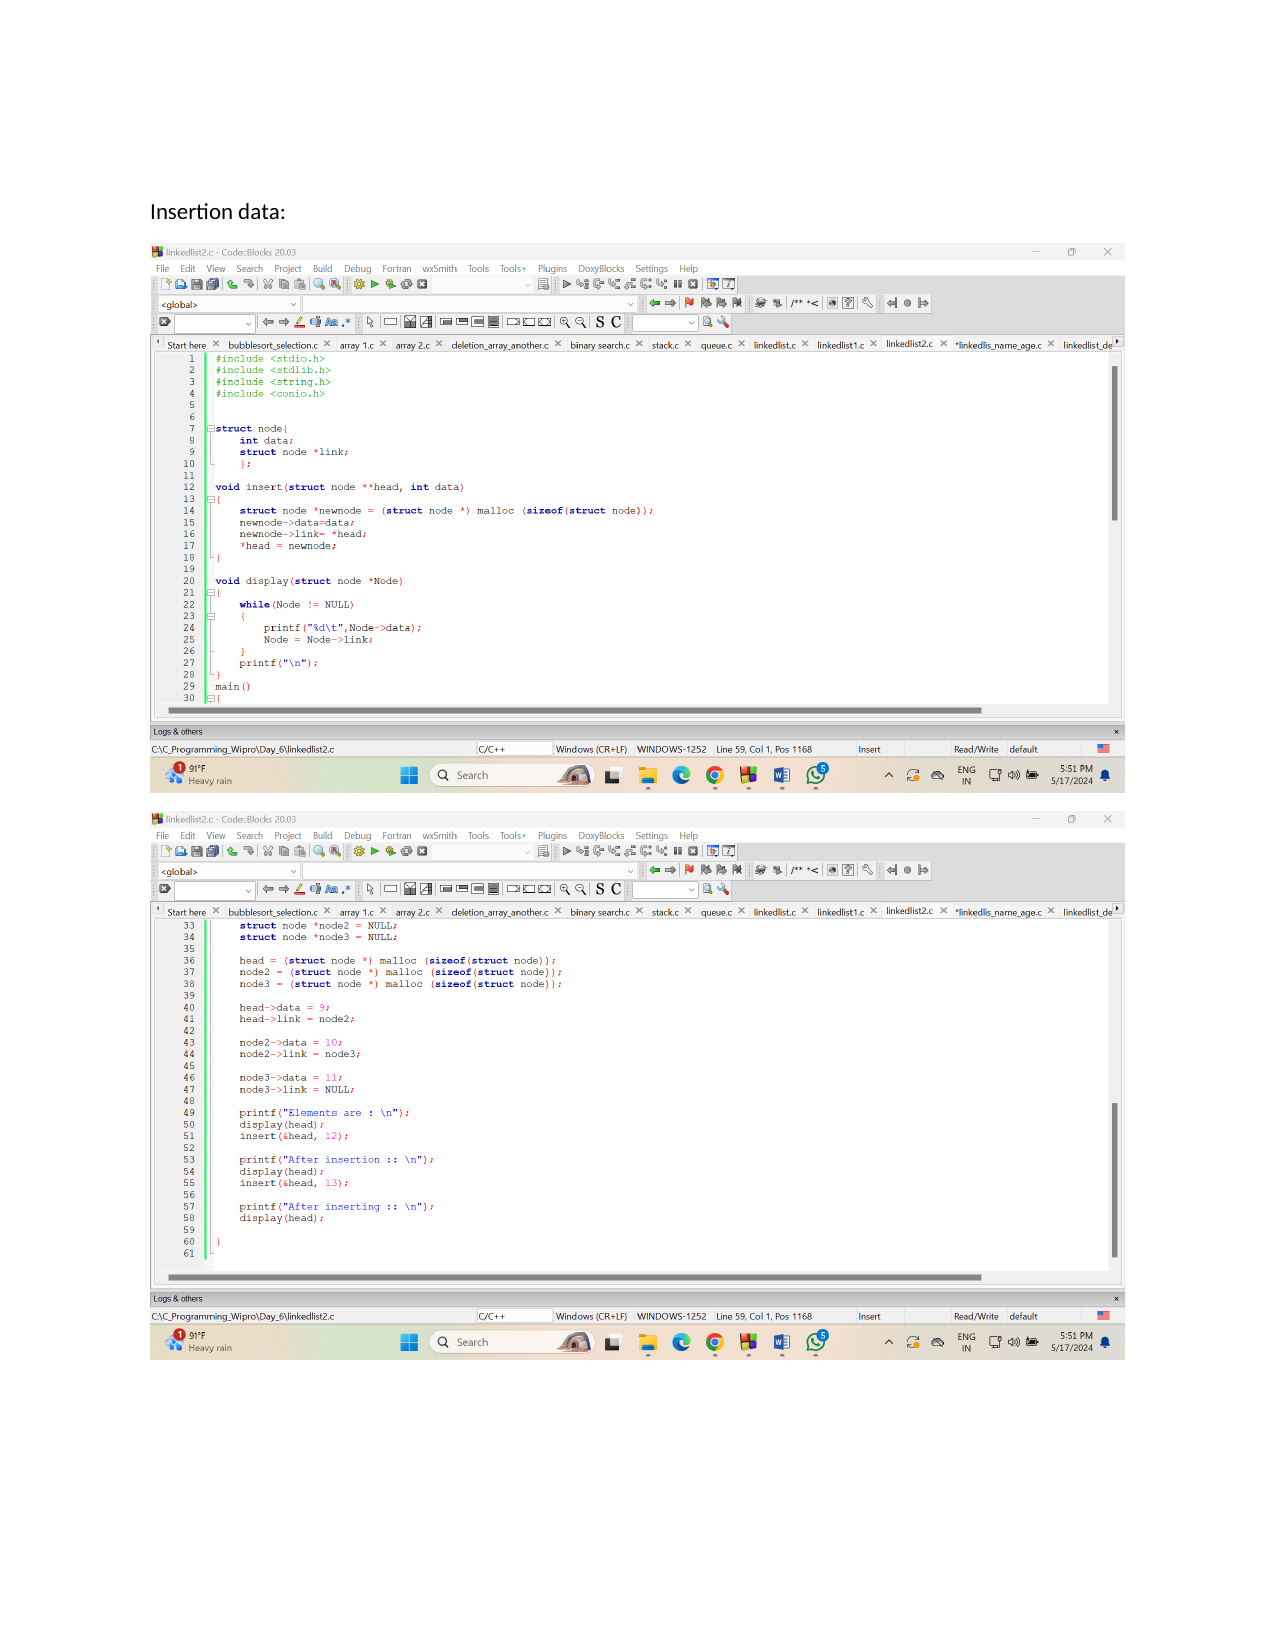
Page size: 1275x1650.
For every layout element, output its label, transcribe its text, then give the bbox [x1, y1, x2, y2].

picture [150, 811, 1125, 1360]
text Insertion data: [150, 197, 1125, 225]
picture [150, 243, 1125, 793]
